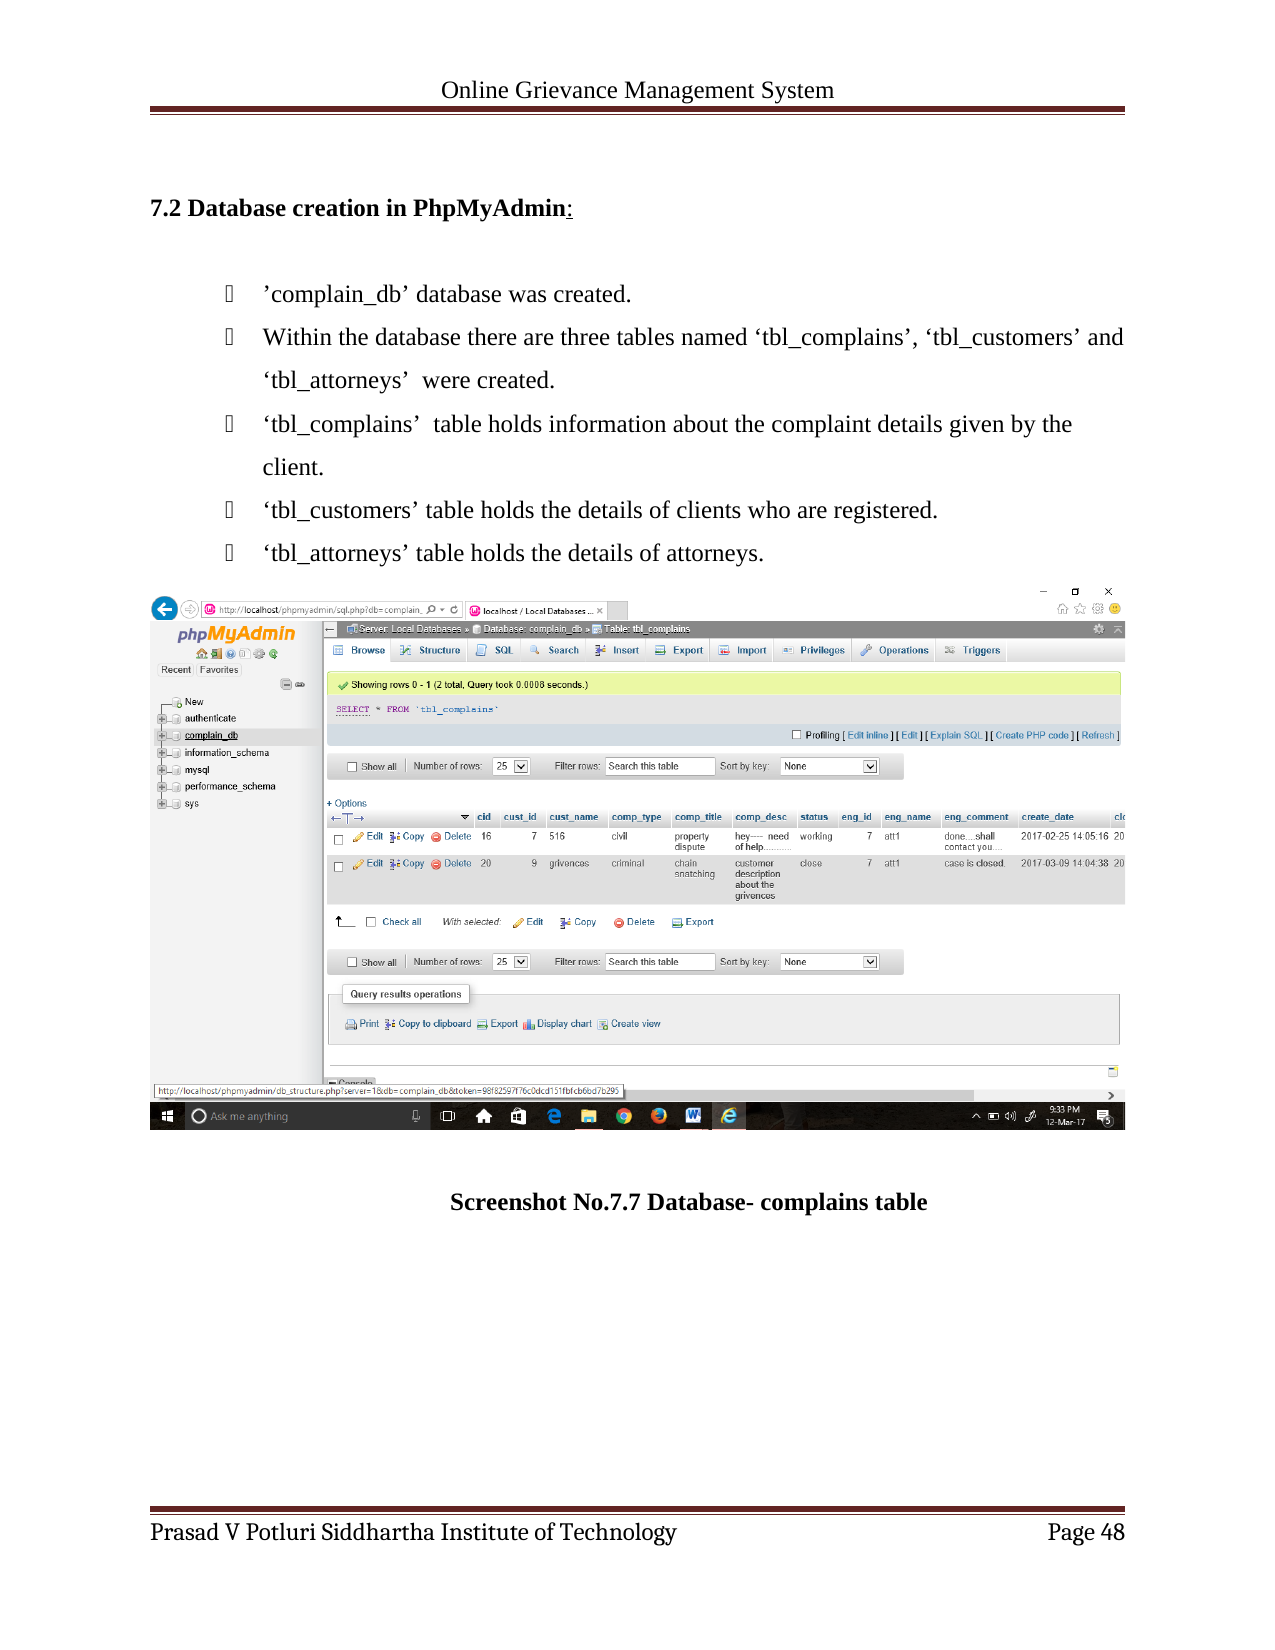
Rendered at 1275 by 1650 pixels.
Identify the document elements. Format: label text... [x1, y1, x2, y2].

list ‘tbl_attorneys’ table holds the details of attorneys. [225, 538, 1125, 567]
list ‘tbl_complains’ table holds information about the complaint details given by the client. [225, 409, 1125, 481]
list ‘tbl_customers’ table holds the details of clients who are registered. [225, 495, 1125, 524]
list Within the database there are three tables named ‘tbl_complains’, ‘tbl_customers’ and ‘tbl_attorneys’ were created. [225, 322, 1125, 394]
text Screenshot No.7.7 Database- complains table [150, 1187, 1125, 1216]
picture [150, 581, 1125, 1130]
list ’complain_db’ database was created. [225, 279, 1125, 308]
text 7.2 Database creation in PhpMyAdmin: [150, 193, 1125, 222]
